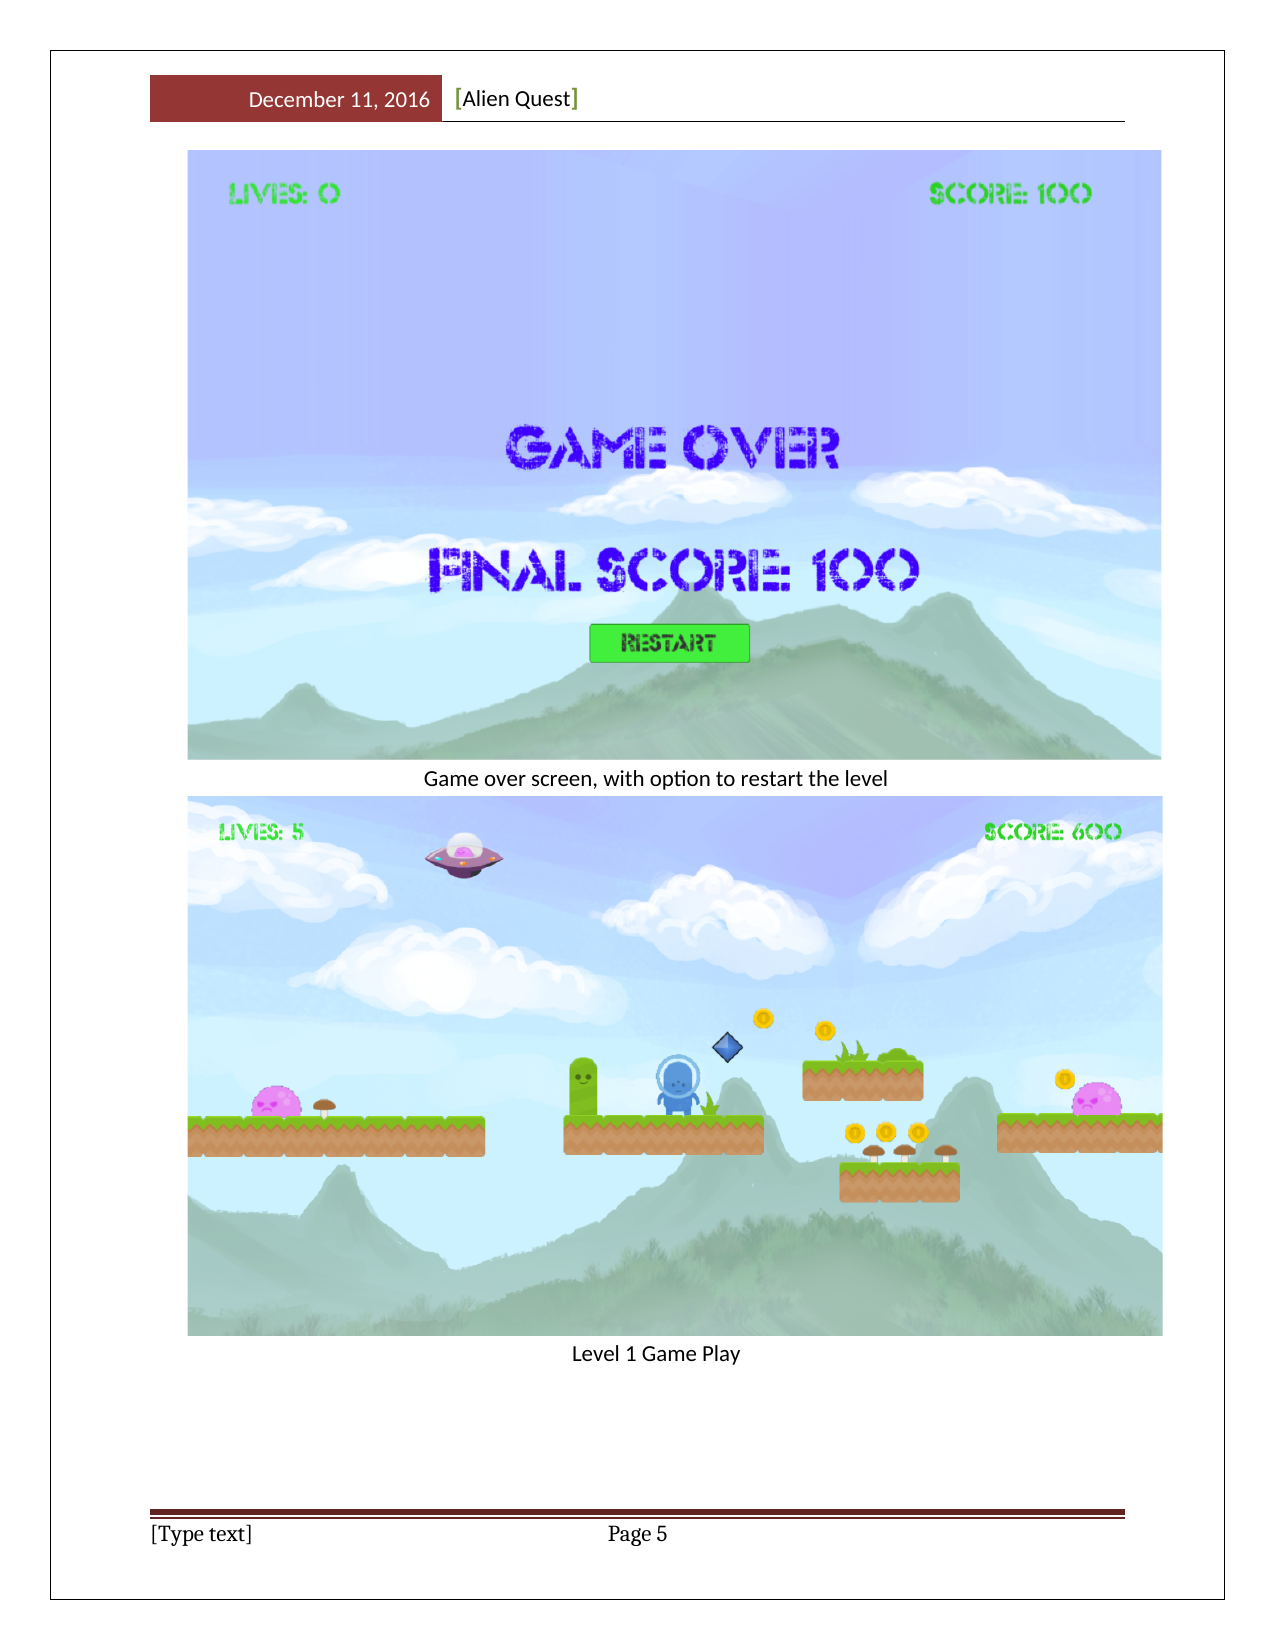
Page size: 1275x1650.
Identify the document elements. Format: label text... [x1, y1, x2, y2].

list Level 1 Game Play [187, 1339, 1125, 1367]
picture [187, 150, 1162, 760]
picture [187, 796, 1163, 1336]
list Game over screen, with option to restart the level [187, 760, 1125, 792]
